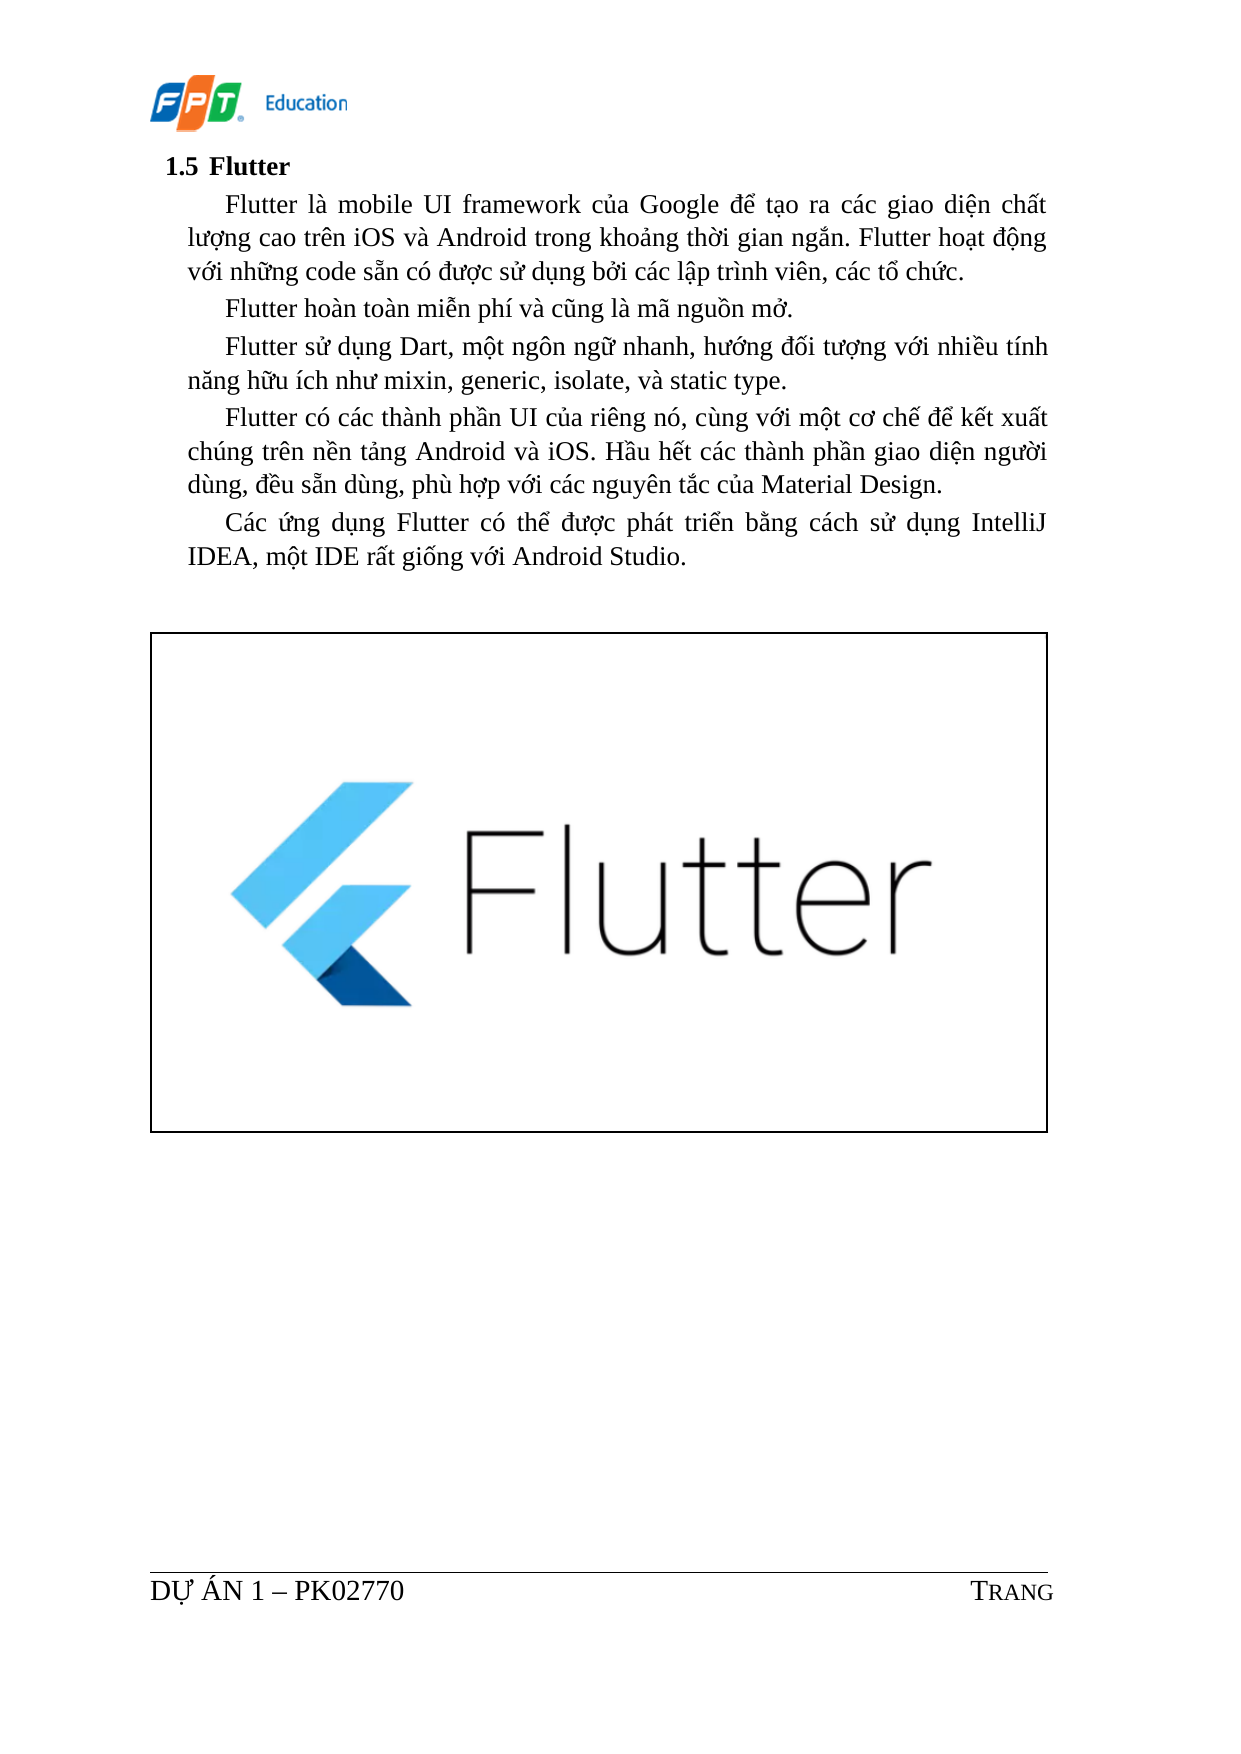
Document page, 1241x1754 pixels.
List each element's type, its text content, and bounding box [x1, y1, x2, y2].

subtitle Flutter là mobile UI framework của Google để tạo ra các giao diện chất lượng cao trên iOS và Android trong khoảng thời gian ngắn. Flutter hoạt động với những code sẵn có được sử dụng bởi các lập trình viên, các tổ chức. [187, 188, 1048, 286]
subtitle Flutter có các thành phần UI của riêng nó, cùng với một cơ chế để kết xuất chúng trên nền tảng Android và iOS. Hầu hết các thành phần giao diện người dùng, đều sẵn dùng, phù hợp với các nguyên tắc của Material Design. [187, 401, 1048, 500]
subtitle Các ứng dụng Flutter có thể được phát triển bằng cách sử dụng IntelliJ IDEA, một IDE rất giống với Android Studio. [187, 506, 1048, 571]
subtitle Flutter sử dụng Dart, một ngôn ngữ nhanh, hướng đối tượng với nhiều tính năng hữu ích như mixin, generic, isolate, và static type. [187, 330, 1048, 395]
picture [152, 634, 1046, 1131]
picture [150, 75, 347, 132]
subtitle Flutter [165, 150, 1048, 181]
subtitle Flutter hoàn toàn miễn phí và cũng là mã nguồn mở. [187, 292, 1048, 324]
